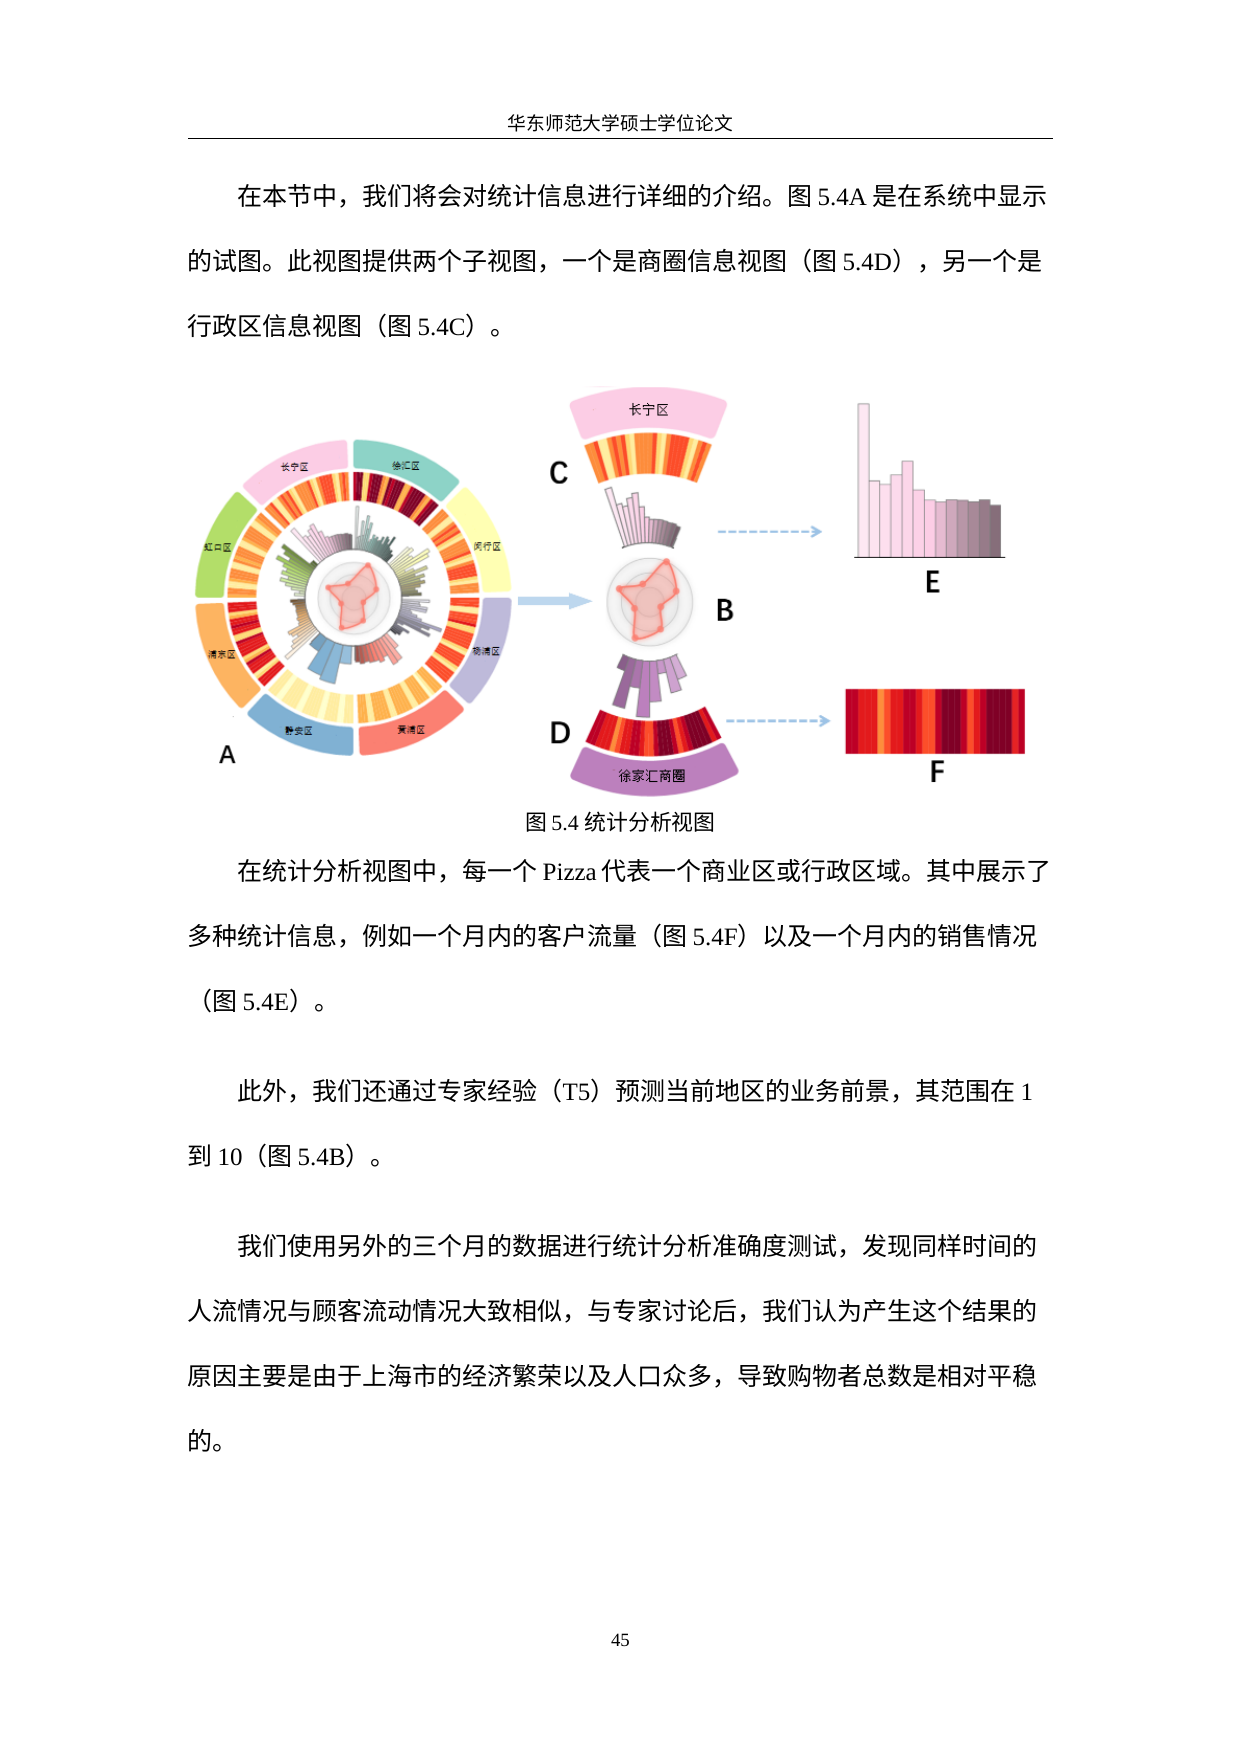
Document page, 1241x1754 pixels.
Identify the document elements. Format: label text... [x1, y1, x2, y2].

text 此外，我们还通过专家经验（T5）预测当前地区的业务前景，其范围在1到10（图5.4B）。 [187, 1057, 1053, 1187]
text 图5.4 统计分析视图 [187, 804, 1053, 837]
text 我们使用另外的三个月的数据进行统计分析准确度测试，发现同样时间的人流情况与顾客流动情况大致相似，与专家讨论后，我们认为产生这个结果的原因主要是由于上海市的经济繁荣以及人口众多，导致购物者总数是相对平稳的。 [187, 1212, 1053, 1472]
picture [188, 381, 1053, 803]
text 在统计分析视图中，每一个Pizza代表一个商业区或行政区域。其中展示了多种统计信息，例如一个月内的客户流量（图5.4F）以及一个月内的销售情况（图5.4E）。 [187, 837, 1053, 1032]
text 在本节中，我们将会对统计信息进行详细的介绍。图5.4A是在系统中显示的试图。此视图提供两个子视图，一个是商圈信息视图（图5.4D），另一个是行政区信息视图（图5.4C）。 [187, 162, 1053, 357]
